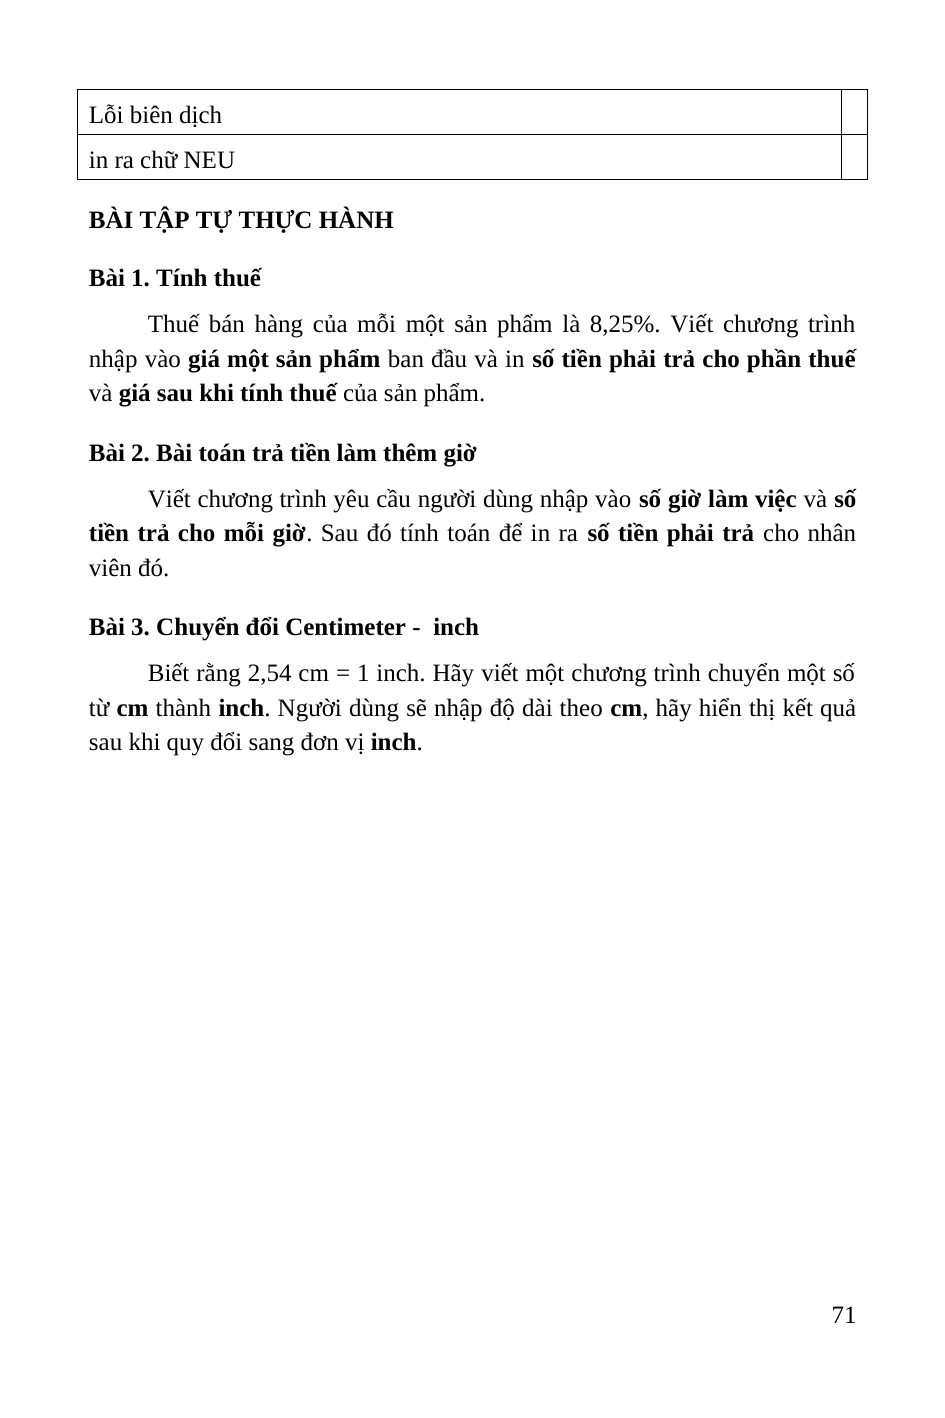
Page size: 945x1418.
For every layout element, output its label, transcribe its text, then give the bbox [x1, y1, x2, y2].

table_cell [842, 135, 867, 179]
subtitle Bài 2. Bài toán trả tiền làm thêm giờ [89, 438, 856, 466]
text Viết chương trình yêu cầu người dùng nhập vào số giờ làm việc và số tiền trả cho mỗi giờ. Sau đó tính toán để in ra số tiền phải trả cho nhân viên đó. [89, 484, 856, 581]
text Thuế bán hàng của mỗi một sản phẩm là 8,25%. Viết chương trình nhập vào giá một sản phẩm ban đầu và in số tiền phải trả cho phần thuế và giá sau khi tính thuế của sản phẩm. [89, 309, 856, 407]
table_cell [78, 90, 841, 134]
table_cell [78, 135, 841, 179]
subtitle Bài 3. Chuyển đổi Centimeter - inch [89, 612, 856, 641]
subtitle Bài 1. Tính thuế [89, 263, 856, 292]
text Biết rằng 2,54 cm = 1 inch. Hãy viết một chương trình chuyển một số từ cm thành inch. Người dùng sẽ nhập độ dài theo cm, hãy hiển thị kết quả sau khi quy đổi sang đơn vị inch. [89, 658, 856, 756]
subtitle BÀI TẬP TỰ THỰC HÀNH [89, 205, 856, 233]
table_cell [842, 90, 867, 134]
